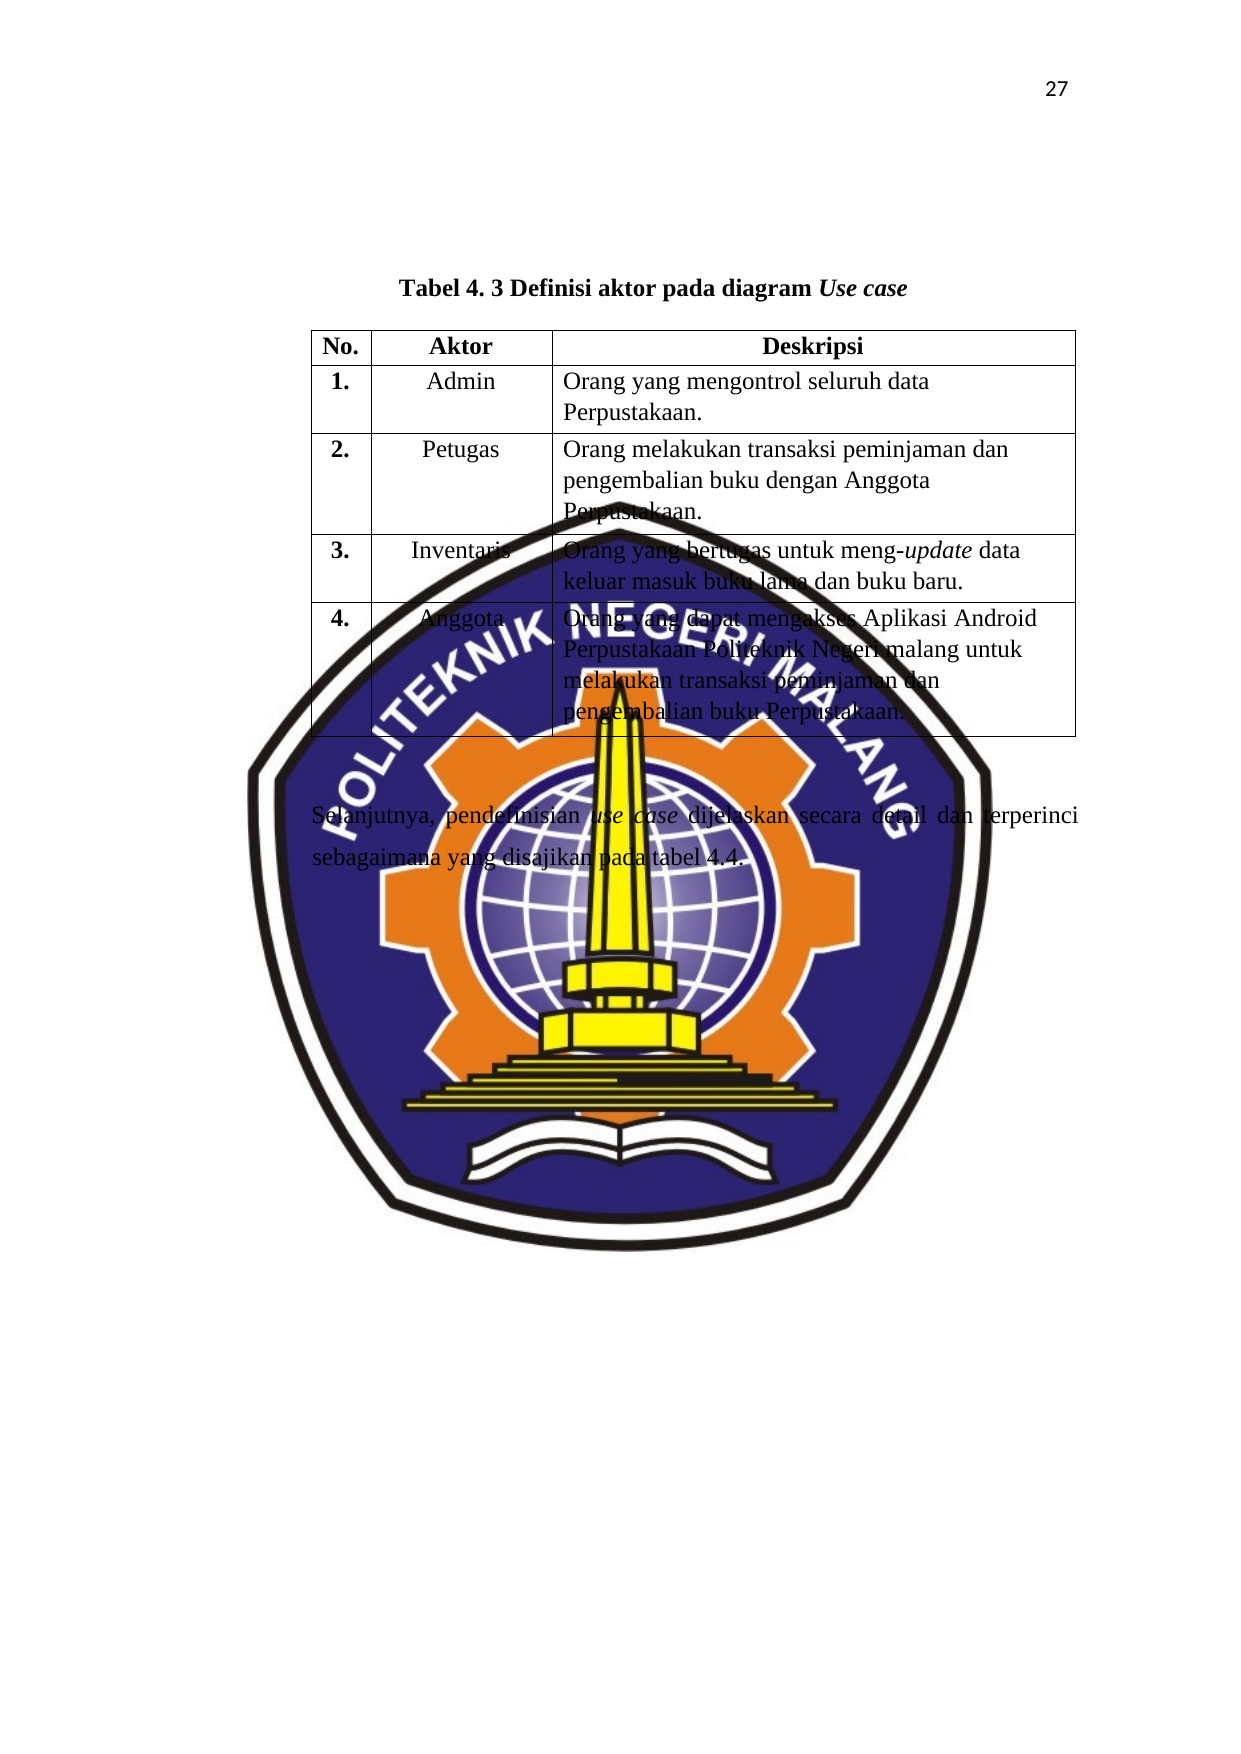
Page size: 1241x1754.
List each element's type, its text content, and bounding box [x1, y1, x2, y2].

table_header Deskripsi [553, 331, 1075, 365]
table_header No. [312, 331, 371, 365]
text Selanjutnya, pendefinisian use case dijelaskan secara detail dan terperinci sebagaimana yang disajikan pada tabel 4.4. [311, 800, 1079, 871]
table_cell 4. [312, 603, 371, 736]
table_cell Anggota [372, 603, 552, 736]
picture [247, 501, 993, 1252]
table_cell Orang yang bertugas untuk meng-update data keluar masuk buku lama dan buku baru. [553, 535, 1075, 602]
table_cell 1. [312, 366, 371, 433]
table_cell Inventaris [372, 535, 552, 602]
table_cell Orang melakukan transaksi peminjaman dan pengembalian buku dengan Anggota Perpustakaan. [553, 434, 1075, 534]
table_cell Orang yang mengontrol seluruh data Perpustakaan. [553, 366, 1075, 433]
subtitle Tabel 4. 3 Definisi aktor pada diagram Use case [399, 273, 1068, 302]
table_cell 2. [312, 434, 371, 534]
table_header Aktor [372, 331, 552, 365]
table_cell Petugas [372, 434, 552, 534]
table_cell Admin [372, 366, 552, 433]
table_cell Orang yang dapat mengakses Aplikasi Android Perpustakaan Politeknik Negeri malang untuk melakukan transaksi peminjaman dan pengembalian buku Perpustakaan. [553, 603, 1075, 736]
table_cell 3. [312, 535, 371, 602]
